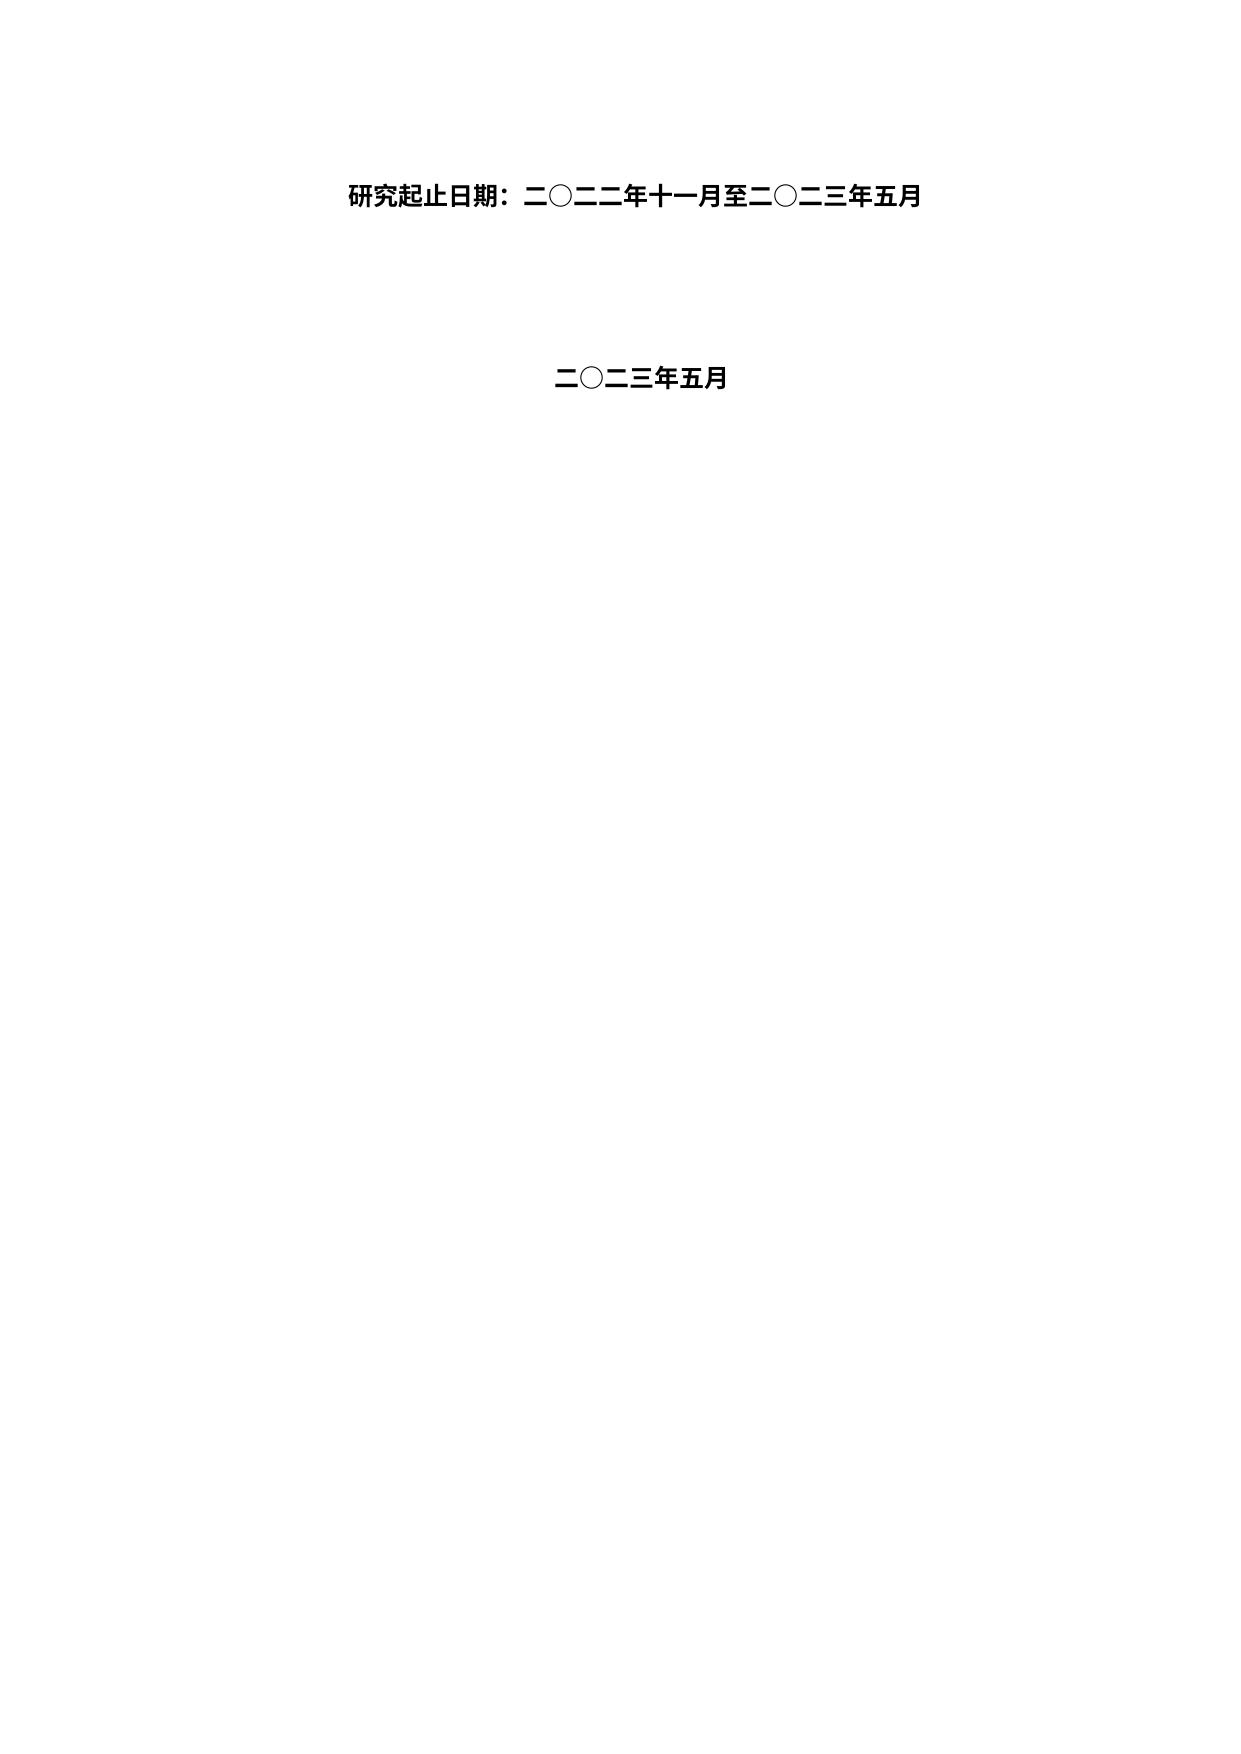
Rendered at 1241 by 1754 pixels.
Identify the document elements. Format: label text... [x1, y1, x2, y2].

text 二○二三年五月 [148, 344, 1092, 409]
text 研究起止日期：二○二二年十一月至二○二三年五月 [148, 162, 1092, 227]
